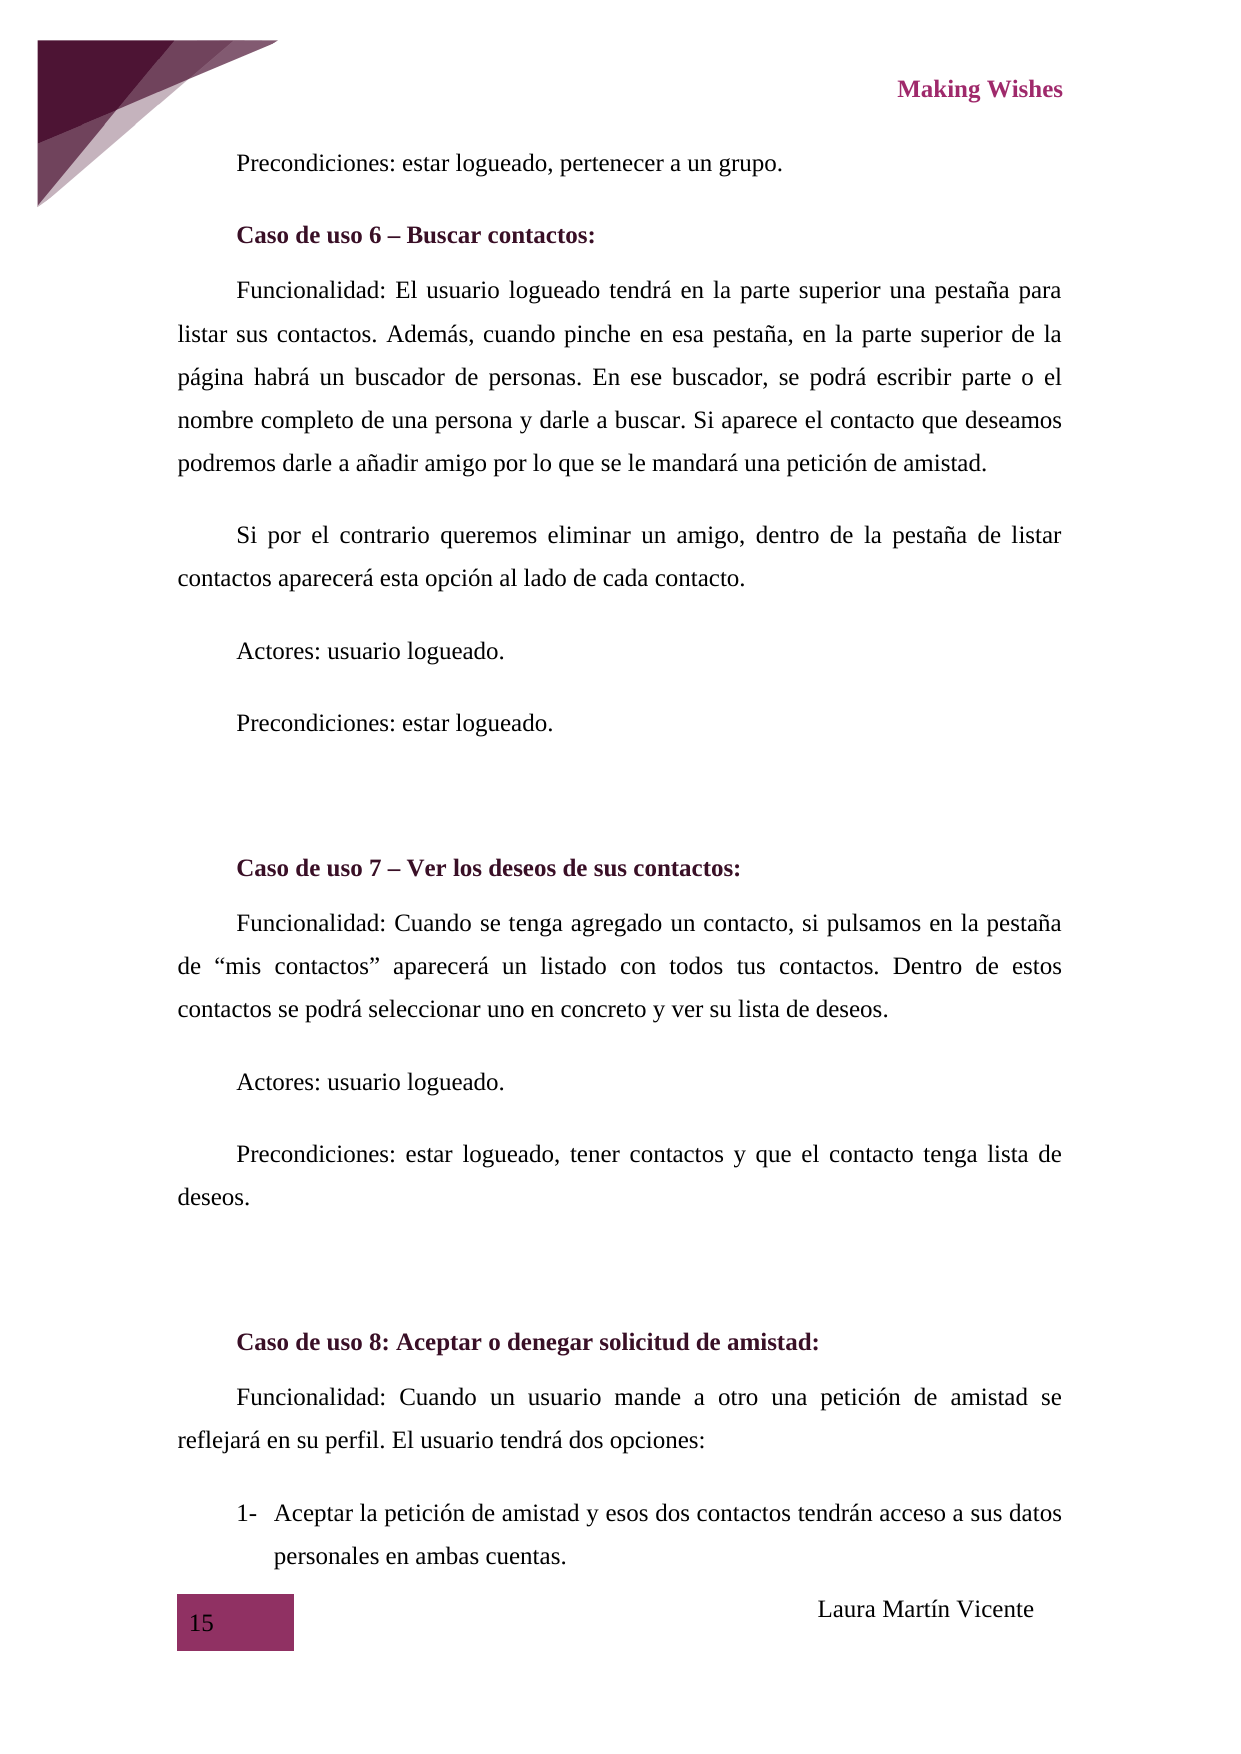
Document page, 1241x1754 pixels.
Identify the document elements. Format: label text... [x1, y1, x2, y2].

subtitle Caso de uso 7 – Ver los deseos de sus contactos: [177, 853, 1063, 881]
text Precondiciones: estar logueado. [177, 708, 1063, 737]
text Funcionalidad: El usuario logueado tendrá en la parte superior una pestaña para listar sus contactos. Además, cuando pinche en esa pestaña, en la parte superior de la página habrá un buscador de personas. En ese buscador, se podrá escribir parte o el nombre completo de una persona y darle a buscar. Si aparece el contacto que deseamos podremos darle a añadir amigo por lo que se le mandará una petición de amistad. [177, 276, 1063, 477]
text Funcionalidad: Cuando se tenga agregado un contacto, si pulsamos en la pestaña de “mis contactos” aparecerá un listado con todos tus contactos. Dentro de estos contactos se podrá seleccionar uno en concreto y ver su lista de deseos. [177, 908, 1063, 1023]
picture [37, 40, 280, 209]
text Precondiciones: estar logueado, tener contactos y que el contacto tenga lista de deseos. [177, 1139, 1063, 1211]
subtitle Caso de uso 6 – Buscar contactos: [177, 220, 1063, 249]
text Actores: usuario logueado. [177, 636, 1063, 664]
text Precondiciones: estar logueado, pertenecer a un grupo. [177, 148, 1063, 176]
text Funcionalidad: Cuando un usuario mande a otro una petición de amistad se reflejará en su perfil. El usuario tendrá dos opciones: [177, 1382, 1063, 1454]
text Actores: usuario logueado. [177, 1067, 1063, 1096]
subtitle Caso de uso 8: Aceptar o denegar solicitud de amistad: [177, 1327, 1063, 1356]
text Si por el contrario queremos eliminar un amigo, dentro de la pestaña de listar contactos aparecerá esta opción al lado de cada contacto. [177, 520, 1063, 592]
list Aceptar la petición de amistad y esos dos contactos tendrán acceso a sus datos personales en ambas cuentas. [236, 1498, 1063, 1570]
